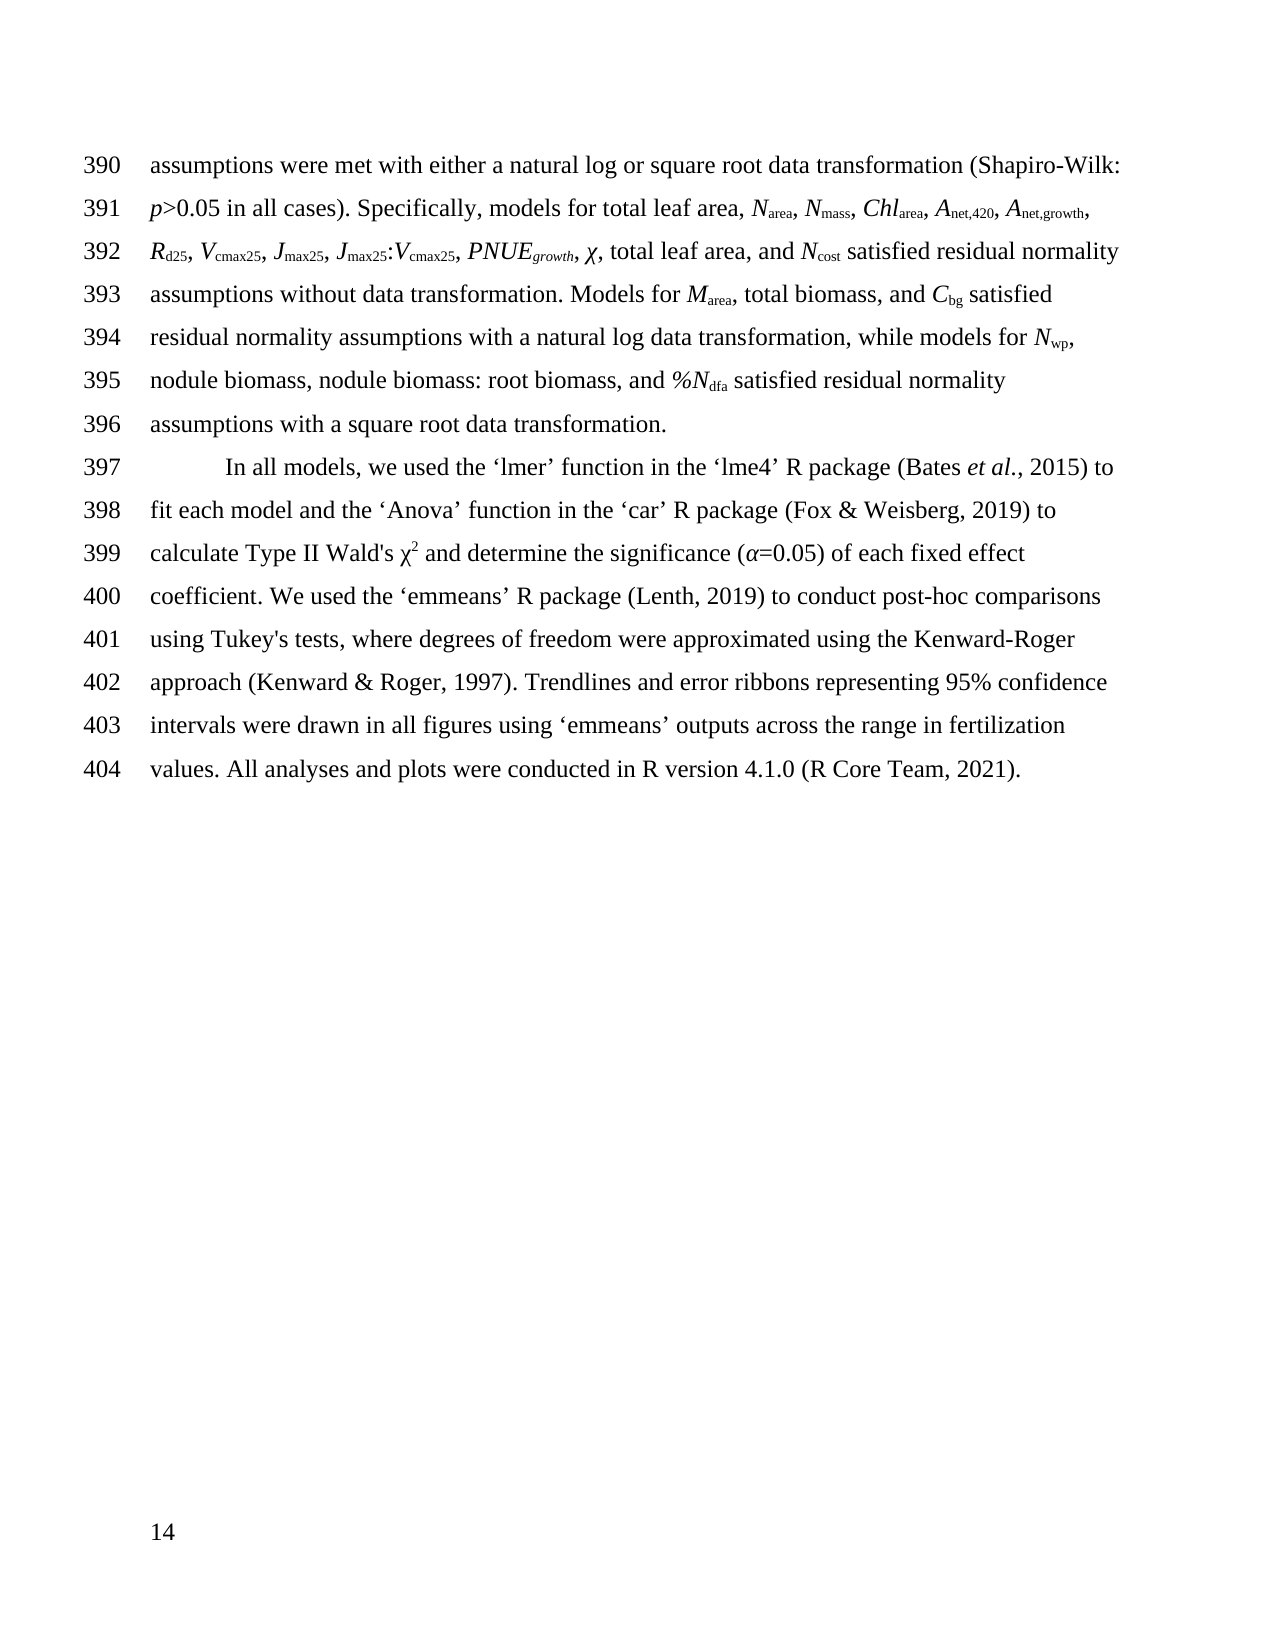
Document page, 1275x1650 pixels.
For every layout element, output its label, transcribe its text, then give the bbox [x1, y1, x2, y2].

text In all models, we used the ‘lmer’ function in the ‘lme4’ R package (Bates et al., 2015) to fit each model and the ‘Anova’ function in the ‘car’ R package (Fox & Weisberg, 2019) to calculate Type II Wald's χ2 and determine the significance (α=0.05) of each fixed effect coefficient. We used the ‘emmeans’ R package (Lenth, 2019) to conduct post-hoc comparisons using Tukey's tests, where degrees of freedom were approximated using the Kenward-Roger approach (Kenward & Roger, 1997). Trendlines and error ribbons representing 95% confidence intervals were drawn in all figures using ‘emmeans’ outputs across the range in fertilization values. All analyses and plots were conducted in R version 4.1.0 (R Core Team, 2021). [150, 452, 1125, 782]
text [150, 150, 1125, 437]
